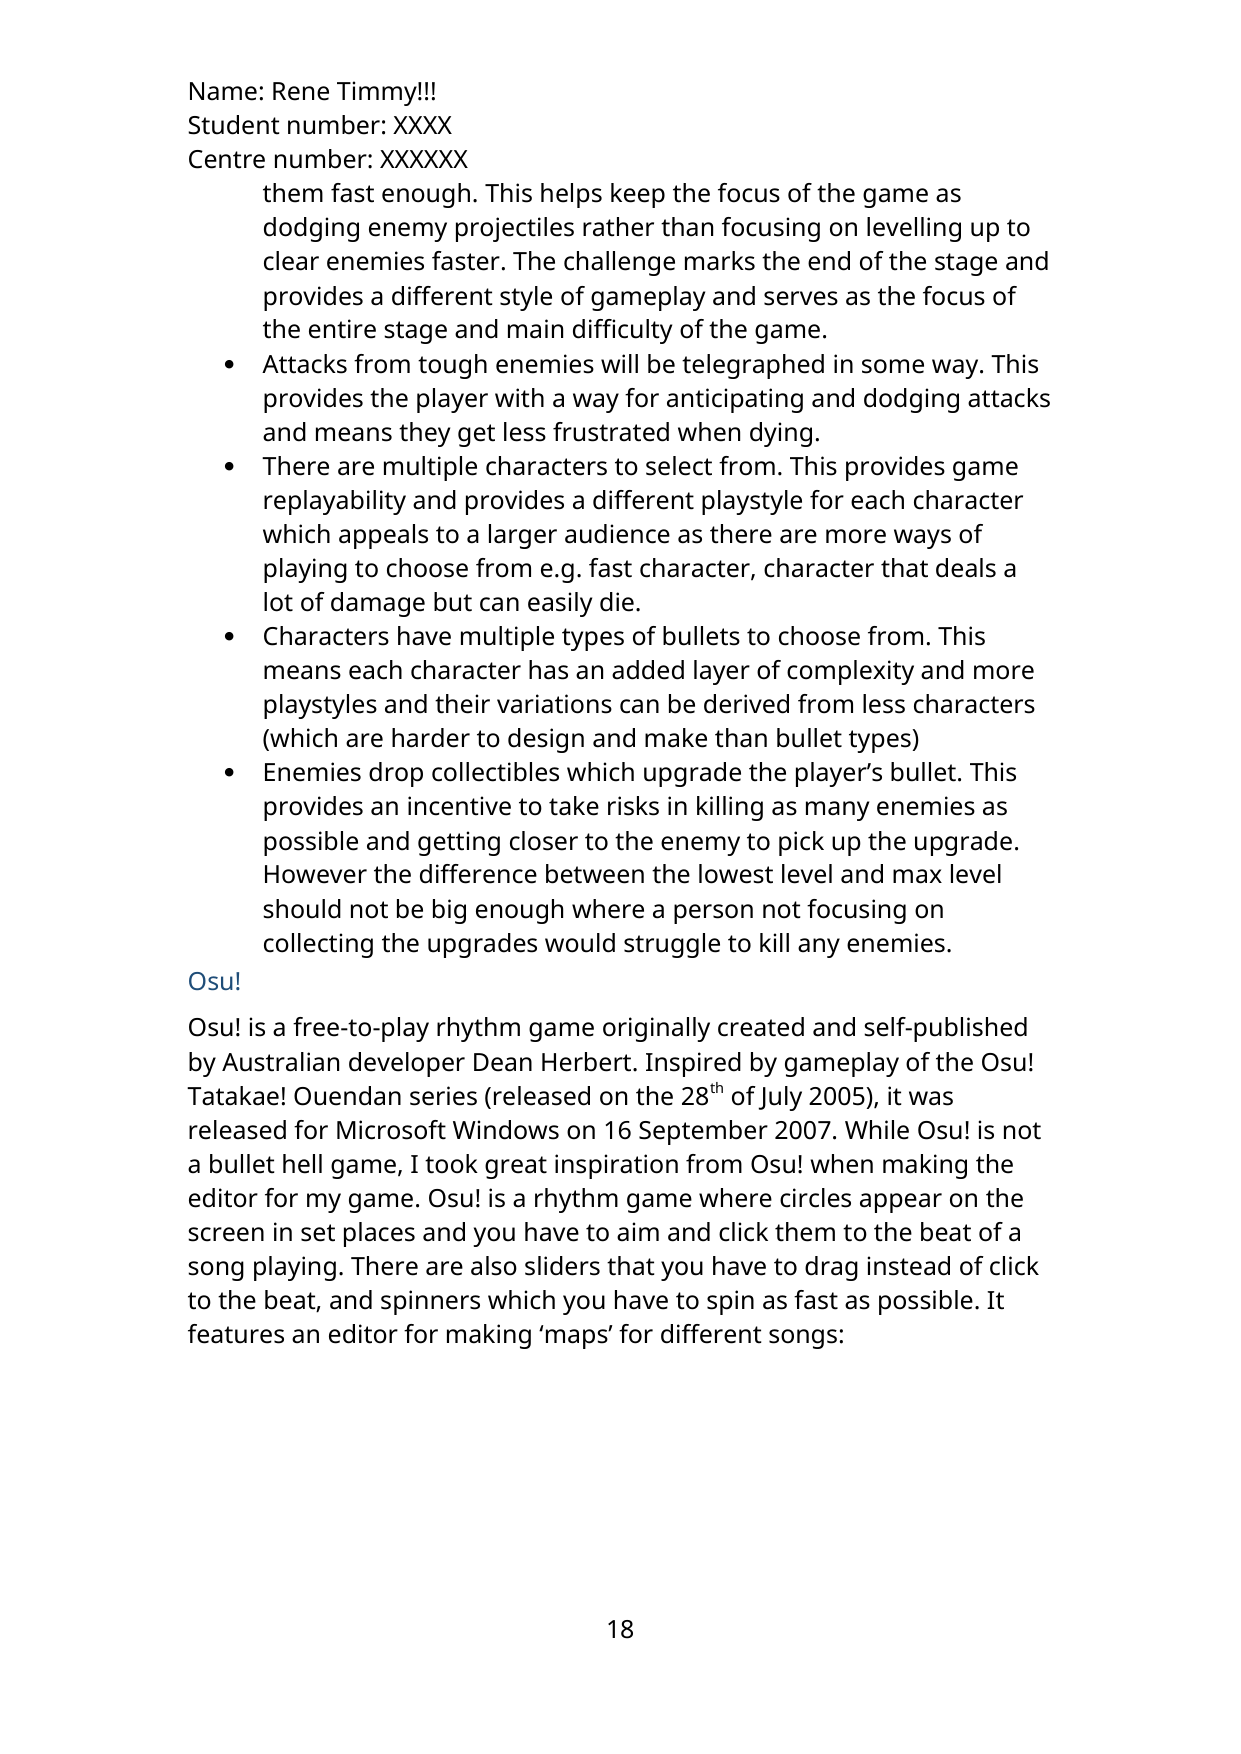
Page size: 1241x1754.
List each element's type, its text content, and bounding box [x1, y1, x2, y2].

list Attacks from tough enemies will be telegraphed in some way. This provides the player with a way for anticipating and dodging attacks and means they get less frustrated when dying. [225, 346, 1053, 448]
text Osu! is a free-to-play rhythm game originally created and self-published by Australian developer Dean Herbert. Inspired by gameplay of the Osu! Tatakae! Ouendan series (released on the 28th of July 2005), it was released for Microsoft Windows on 16 September 2007. While Osu! is not a bullet hell game, I took great inspiration from Osu! when making the editor for my game. Osu! is a rhythm game where circles appear on the screen in set places and you have to aim and click them to the beat of a song playing. There are also sliders that you have to drag instead of click to the beat, and spinners which you have to spin as fast as possible. It features an editor for making ‘maps’ for different songs: [187, 1010, 1053, 1351]
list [225, 176, 1053, 346]
subtitle Osu! [187, 963, 1053, 998]
list Characters have multiple types of bullets to choose from. This means each character has an added layer of complexity and more playstyles and their variations can be derived from less characters (which are harder to design and make than bullet types) [225, 619, 1053, 755]
list Enemies drop collectibles which upgrade the player’s bullet. This provides an incentive to take risks in killing as many enemies as possible and getting closer to the enemy to pick up the upgrade. However the difference between the lowest level and max level should not be big enough where a person not focusing on collecting the upgrades would struggle to kill any enemies. [225, 755, 1053, 959]
list There are multiple characters to select from. This provides game replayability and provides a different playstyle for each character which appeals to a larger audience as there are more ways of playing to choose from e.g. fast character, character that deals a lot of damage but can easily die. [225, 448, 1053, 619]
